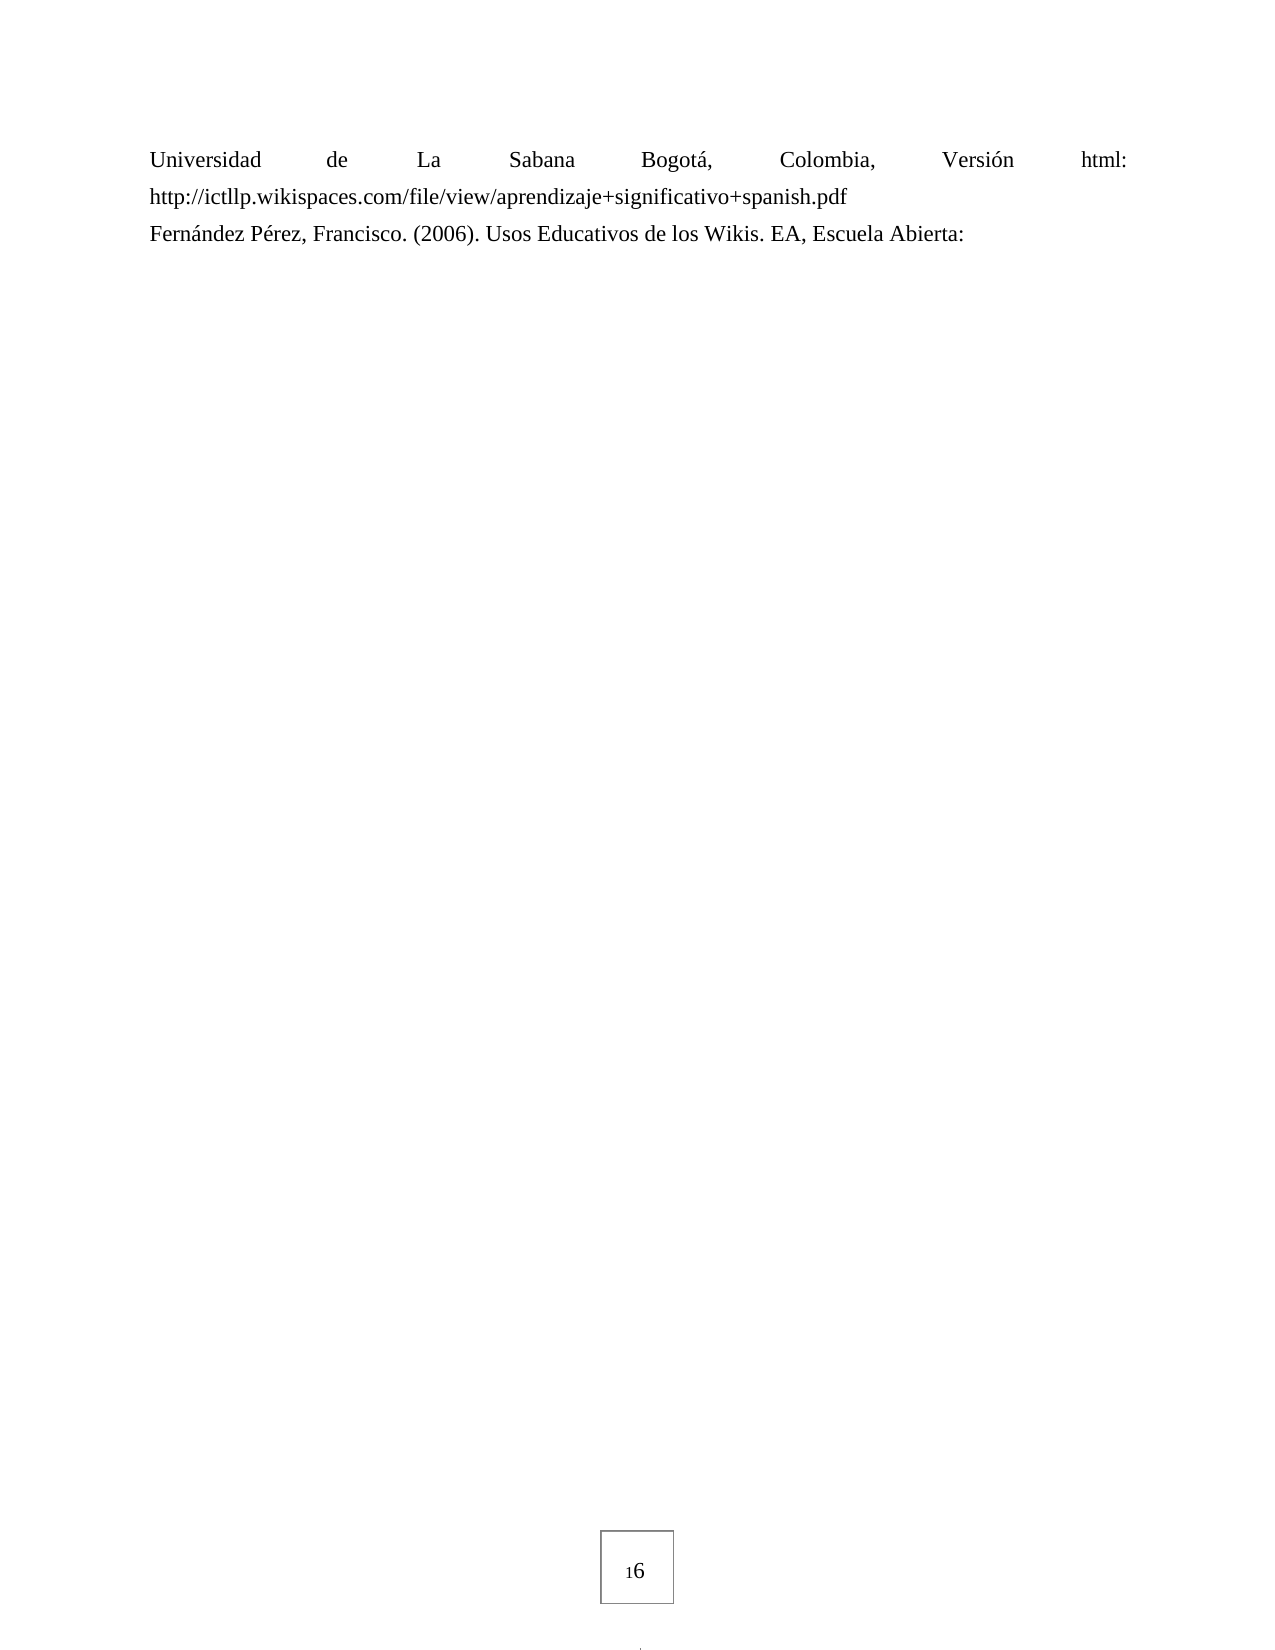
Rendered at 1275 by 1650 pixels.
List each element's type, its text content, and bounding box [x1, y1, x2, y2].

text Fernández Pérez, Francisco. (2006). Usos Educativos de los Wikis. EA, Escuela Abierta: [149, 220, 1275, 246]
picture [600, 1530, 674, 1604]
text Universidad de La Sabana Bogotá, Colombia, Versión html: http://ictllp.wikispaces.com/file/view/aprendizaje+significativo+spanish.pdf [149, 146, 1128, 209]
